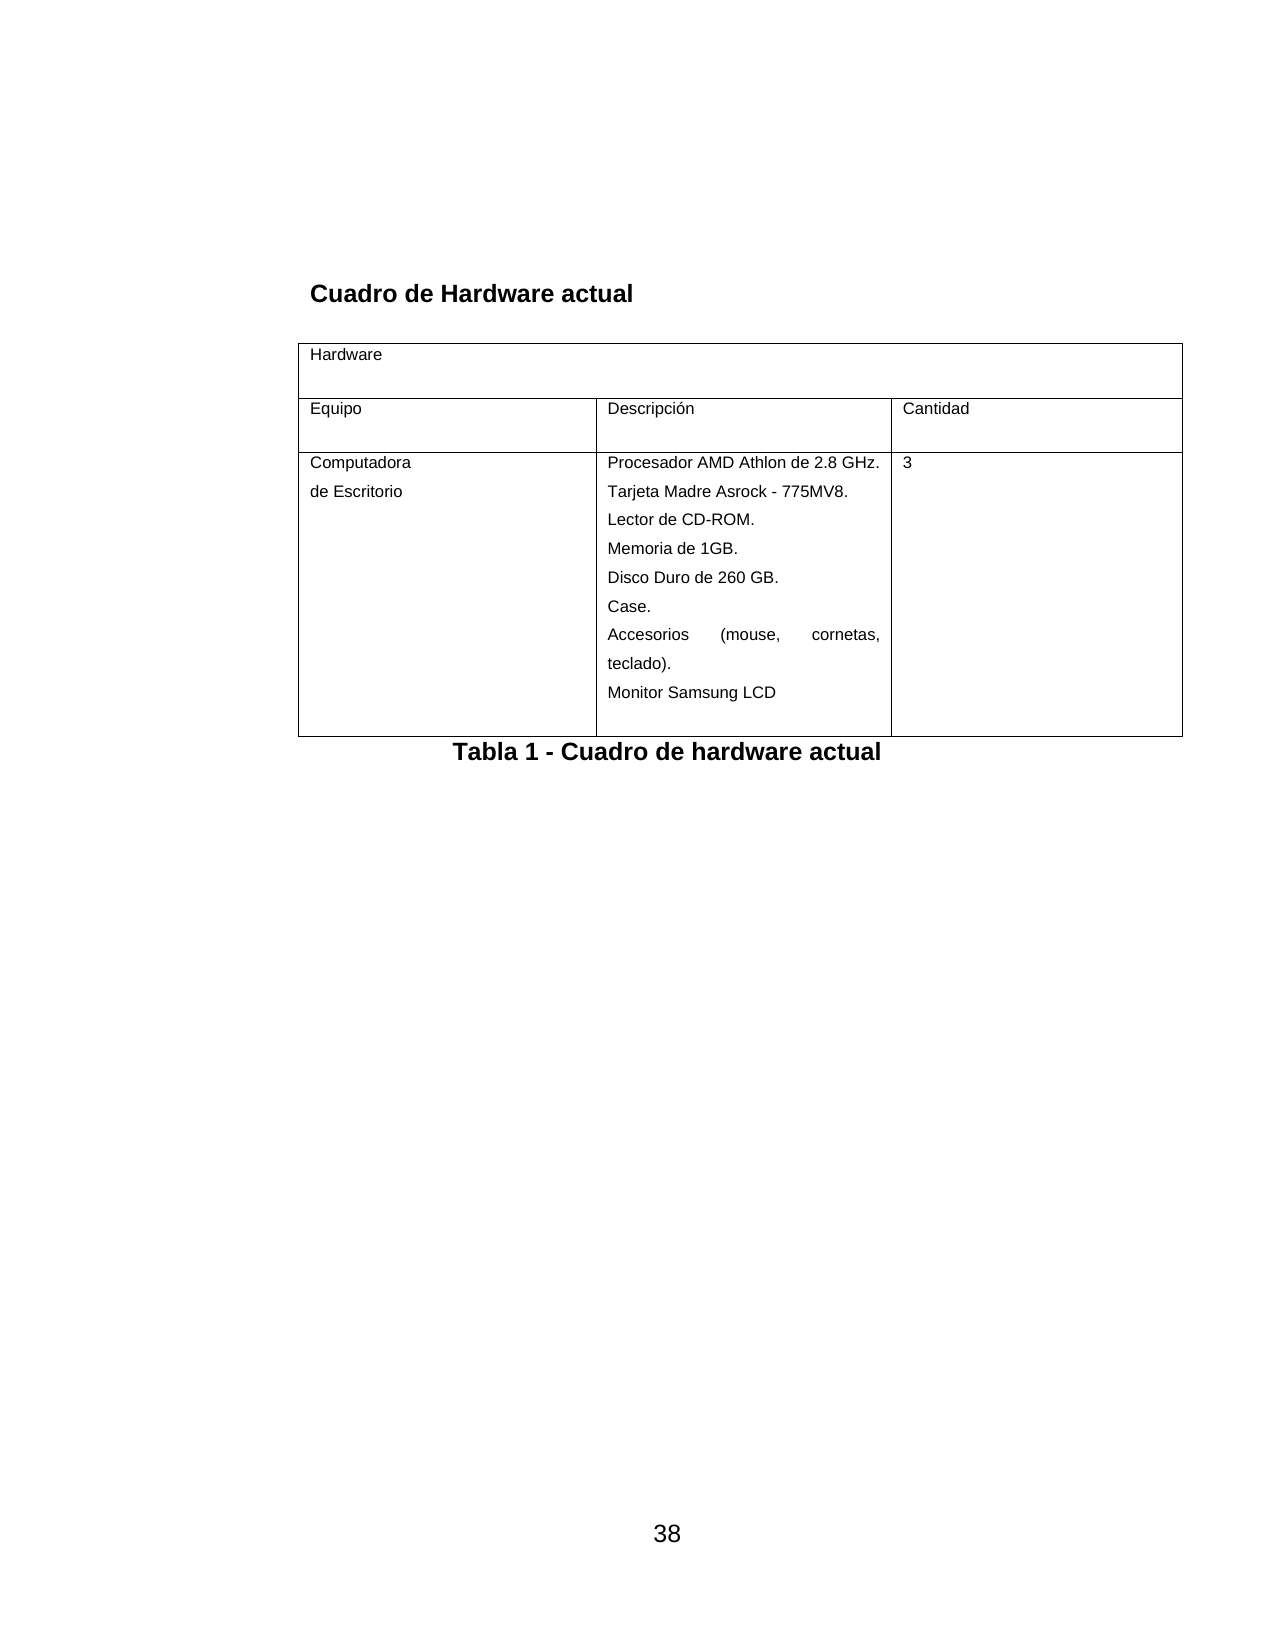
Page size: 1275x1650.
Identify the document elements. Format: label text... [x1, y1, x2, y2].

table_cell Computadora de Escritorio [299, 453, 596, 736]
table_cell Equipo [299, 399, 596, 452]
table_header Hardware [299, 344, 1182, 397]
table_cell Cantidad [892, 399, 1182, 452]
text Tabla 1 - Cuadro de hardware actual [236, 737, 1098, 766]
table_cell Descripción [597, 399, 891, 452]
table_cell 3 [892, 453, 1182, 736]
table_cell Procesador AMD Athlon de 2.8 GHz. Tarjeta Madre Asrock - 775MV8. Lector de CD-ROM. Memoria de 1GB. Disco Duro de 260 GB. Case. Accesorios (mouse, cornetas, teclado). Monitor Samsung LCD [597, 453, 891, 736]
text Cuadro de Hardware actual [310, 279, 1098, 308]
